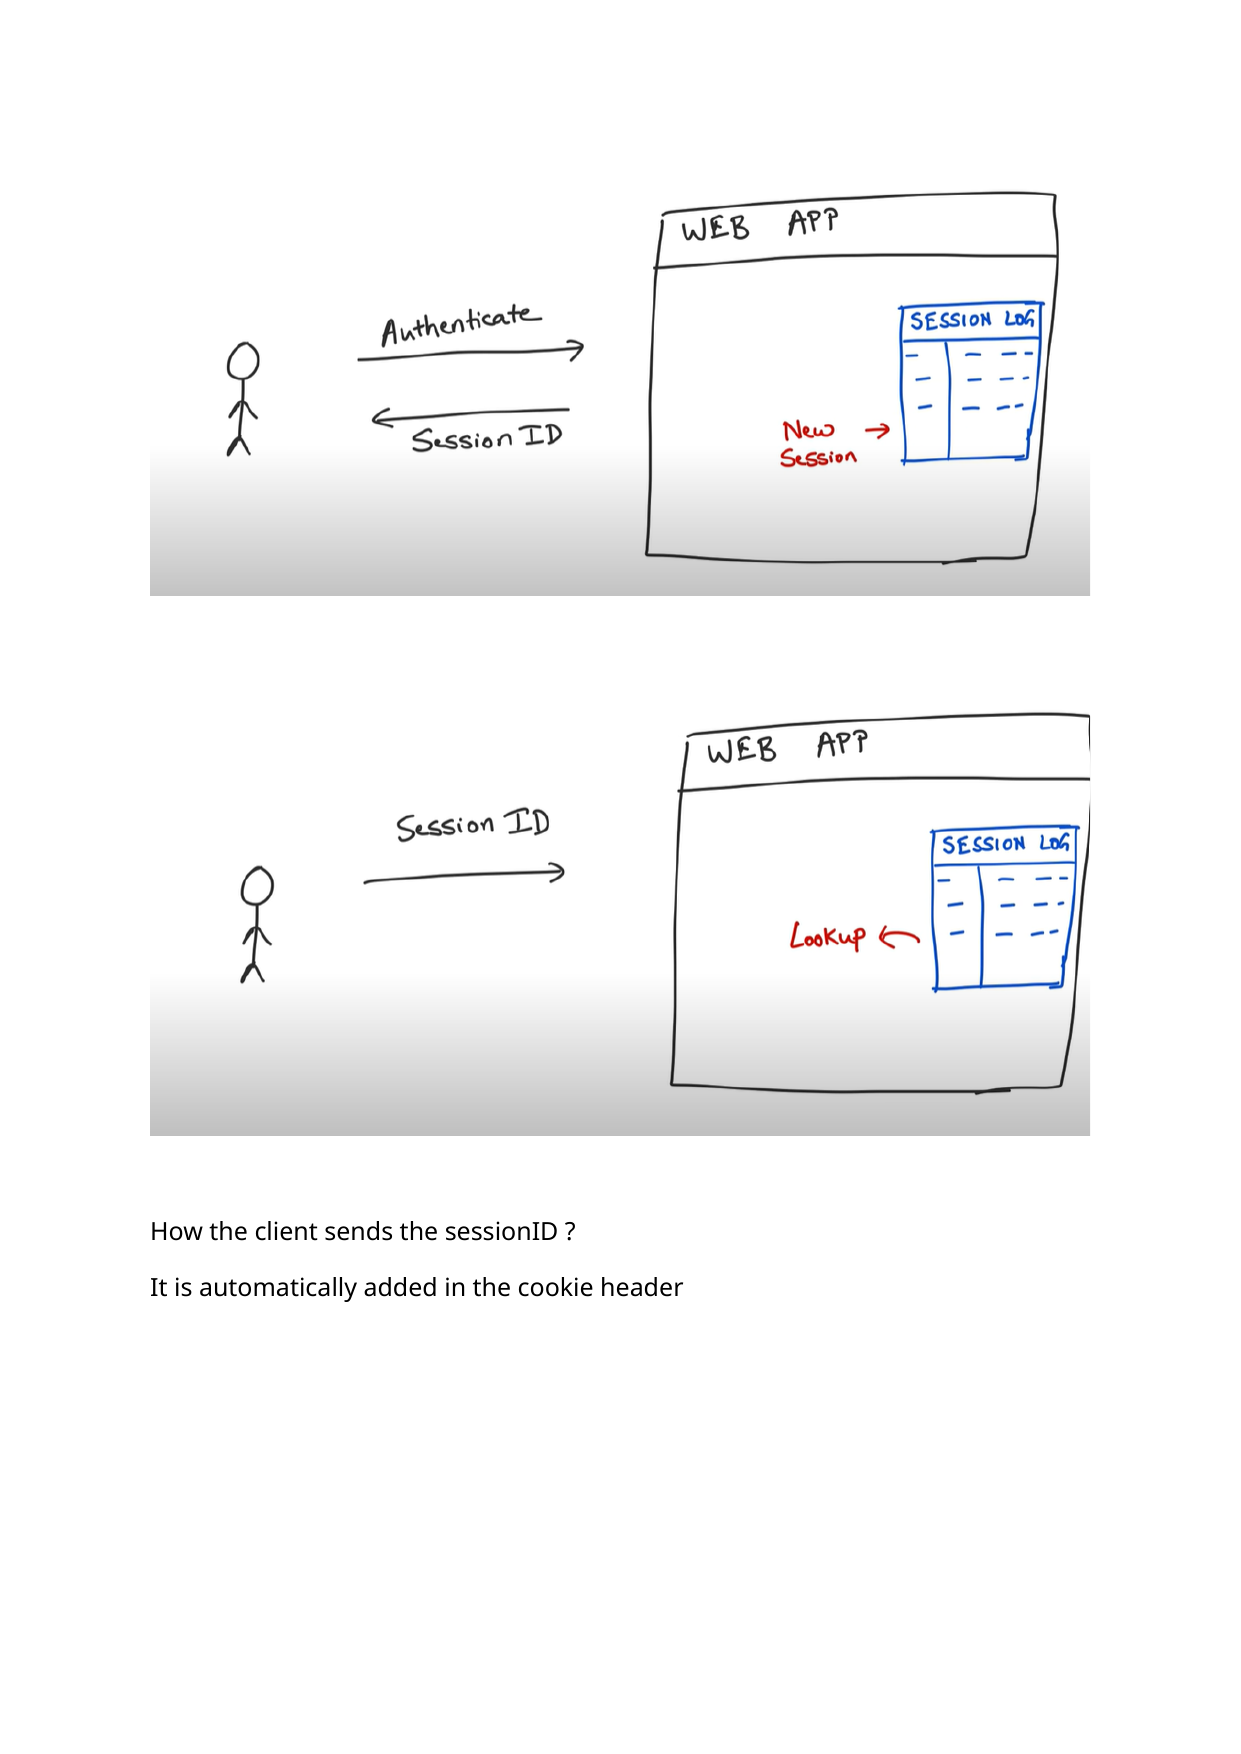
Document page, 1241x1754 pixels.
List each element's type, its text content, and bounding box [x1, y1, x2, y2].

picture [150, 150, 1091, 596]
text How the client sends the sessionID ? [150, 1213, 1090, 1248]
picture [150, 672, 1091, 1136]
text It is automatically added in the cookie header [150, 1269, 1090, 1303]
